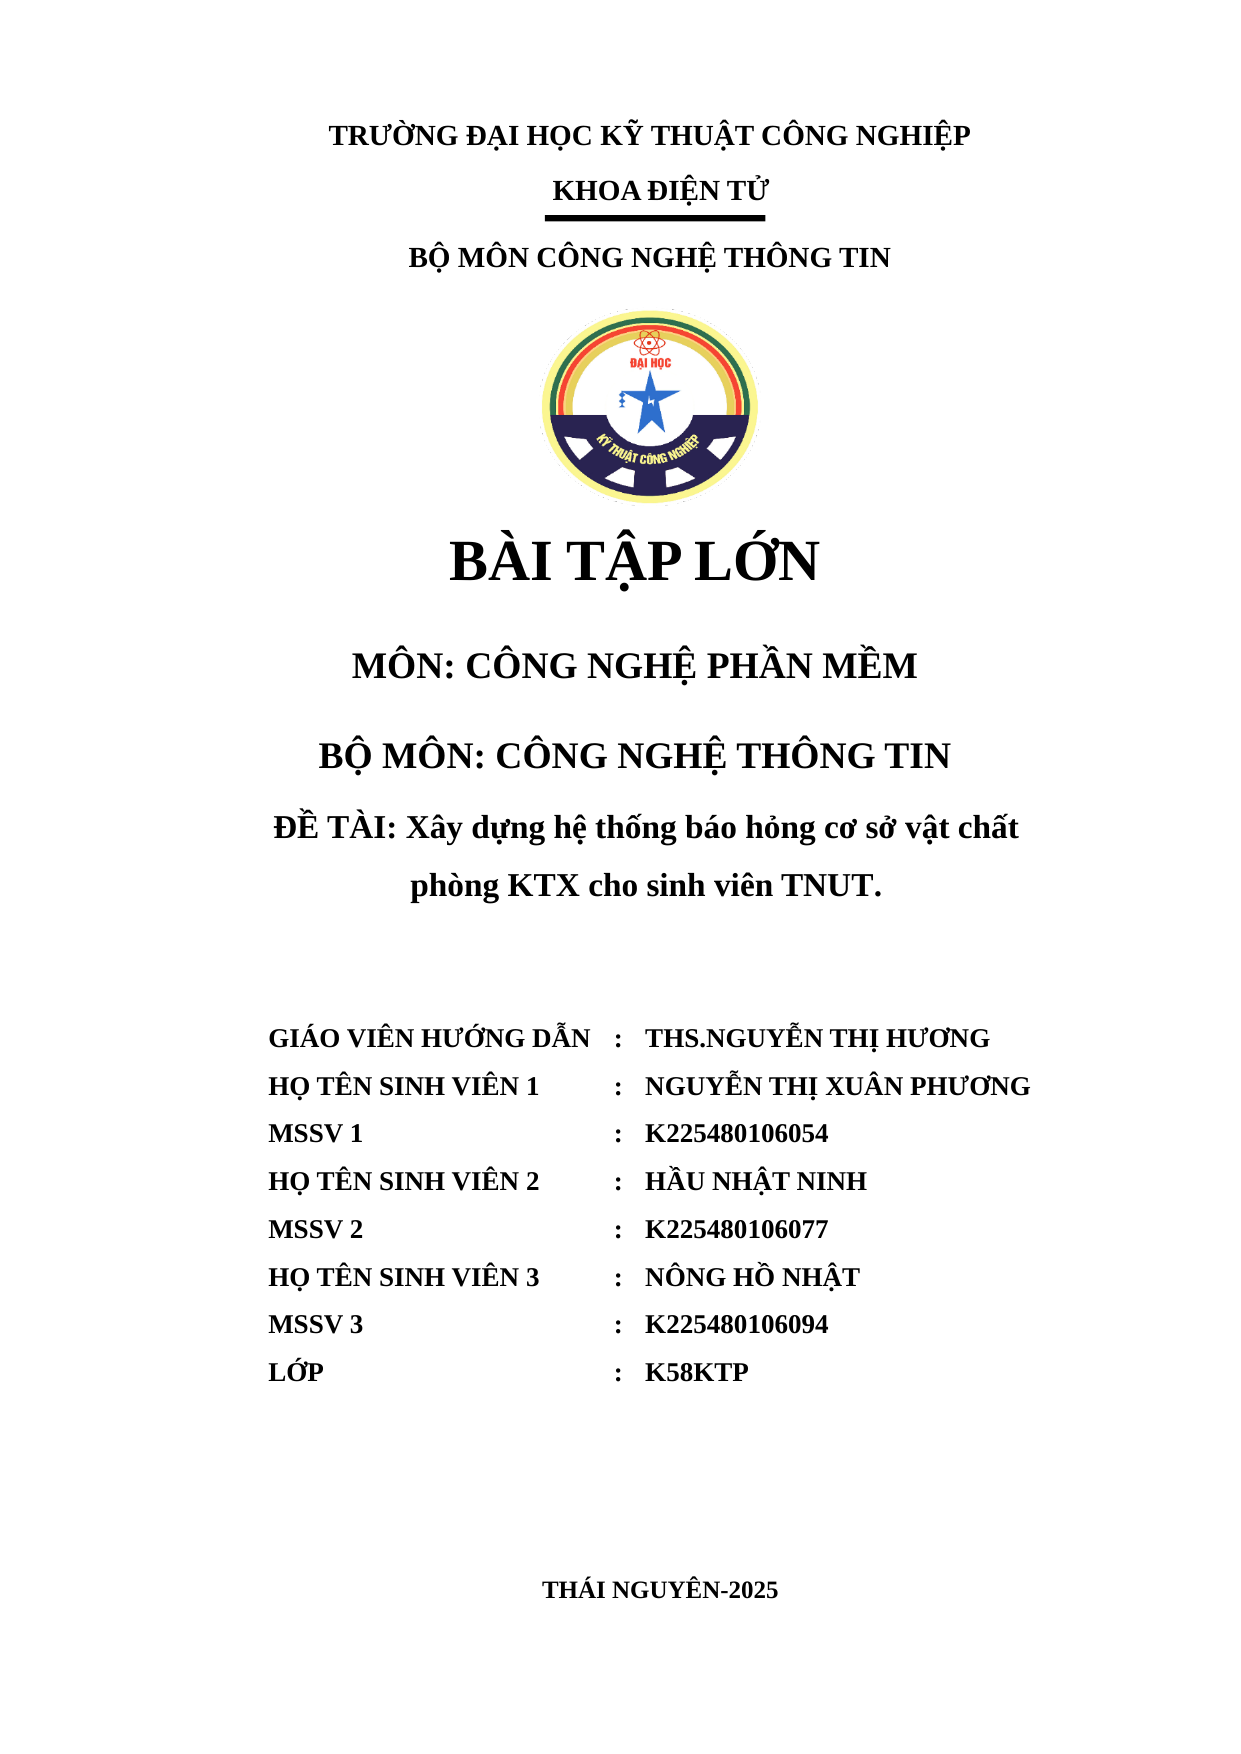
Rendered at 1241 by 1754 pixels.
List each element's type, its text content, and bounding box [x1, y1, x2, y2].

text TRƯỜNG ĐẠI HỌC KỸ THUẬT CÔNG NGHIỆP [177, 118, 1122, 152]
text BỘ MÔN: CÔNG NGHỆ THÔNG TIN [177, 733, 1092, 776]
table_header : [602, 1022, 634, 1069]
table_cell : [602, 1213, 634, 1261]
table_cell K225480106094 [634, 1309, 1042, 1356]
text MÔN: CÔNG NGHỆ PHẦN MỀM [177, 643, 1093, 686]
table_cell MSSV 2 [257, 1213, 602, 1261]
table_header GIÁO VIÊN HƯỚNG DẪN [257, 1022, 602, 1069]
table_cell : [602, 1309, 634, 1356]
table_cell NÔNG HỒ NHẬT [634, 1261, 1042, 1309]
table_cell K225480106054 [634, 1118, 1042, 1165]
table_cell HỌ TÊN SINH VIÊN 1 [257, 1070, 602, 1117]
table_cell : [602, 1070, 634, 1117]
table_cell : [602, 1356, 634, 1404]
table_cell HỌ TÊN SINH VIÊN 3 [257, 1261, 602, 1309]
table_cell LỚP [257, 1356, 602, 1404]
table_cell NGUYỄN THỊ XUÂN PHƯƠNG [634, 1070, 1042, 1117]
table_cell K225480106077 [634, 1213, 1042, 1261]
table_cell MSSV 3 [257, 1309, 602, 1356]
table_header THS.NGUYỄN THỊ HƯƠNG [634, 1022, 1042, 1069]
table_cell HỌ TÊN SINH VIÊN 2 [257, 1165, 602, 1213]
table_cell : [602, 1261, 634, 1309]
text KHOA ĐIỆN TỬ [177, 173, 1122, 207]
text BỘ MÔN CÔNG NGHỆ THÔNG TIN [177, 240, 1122, 274]
table_cell : [602, 1118, 634, 1165]
text ĐỀ TÀI: Xây dựng hệ thống báo hỏng cơ sở vật chất phòng KTX cho sinh viên TNUT. [233, 808, 1058, 903]
table_cell HẦU NHẬT NINH [634, 1165, 1042, 1213]
text BÀI TẬP LỚN [177, 526, 1093, 593]
table_cell : [602, 1165, 634, 1213]
table_cell MSSV 1 [257, 1118, 602, 1165]
table_cell K58KTP [634, 1356, 1042, 1404]
picture [538, 307, 761, 506]
